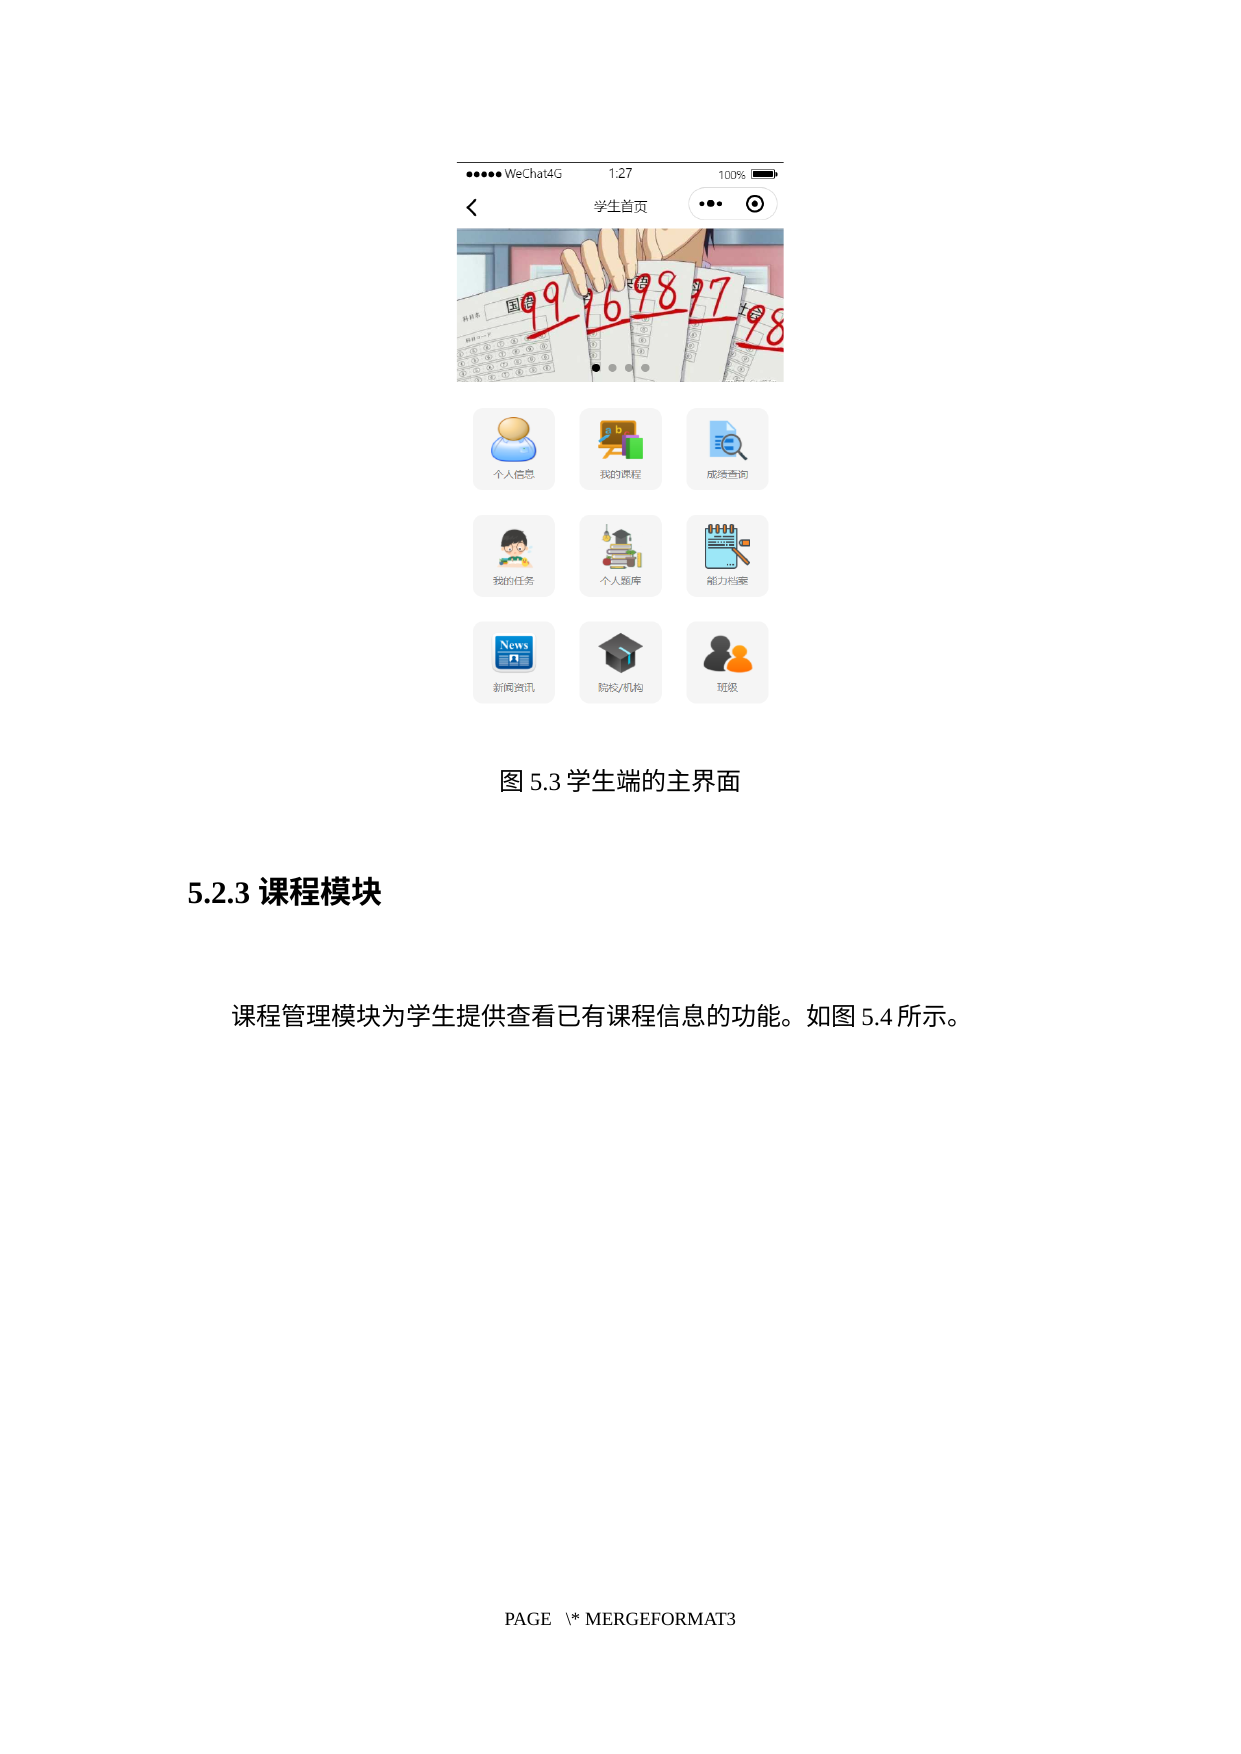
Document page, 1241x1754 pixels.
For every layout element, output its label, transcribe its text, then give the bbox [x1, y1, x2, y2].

subtitle 5.2.3 课程模块 [187, 857, 1053, 922]
picture [456, 162, 784, 745]
text 课程管理模块为学生提供查看已有课程信息的功能。如图5.4所示。 [187, 982, 1053, 1047]
text 图5.3学生端的主界面 [187, 747, 1053, 812]
